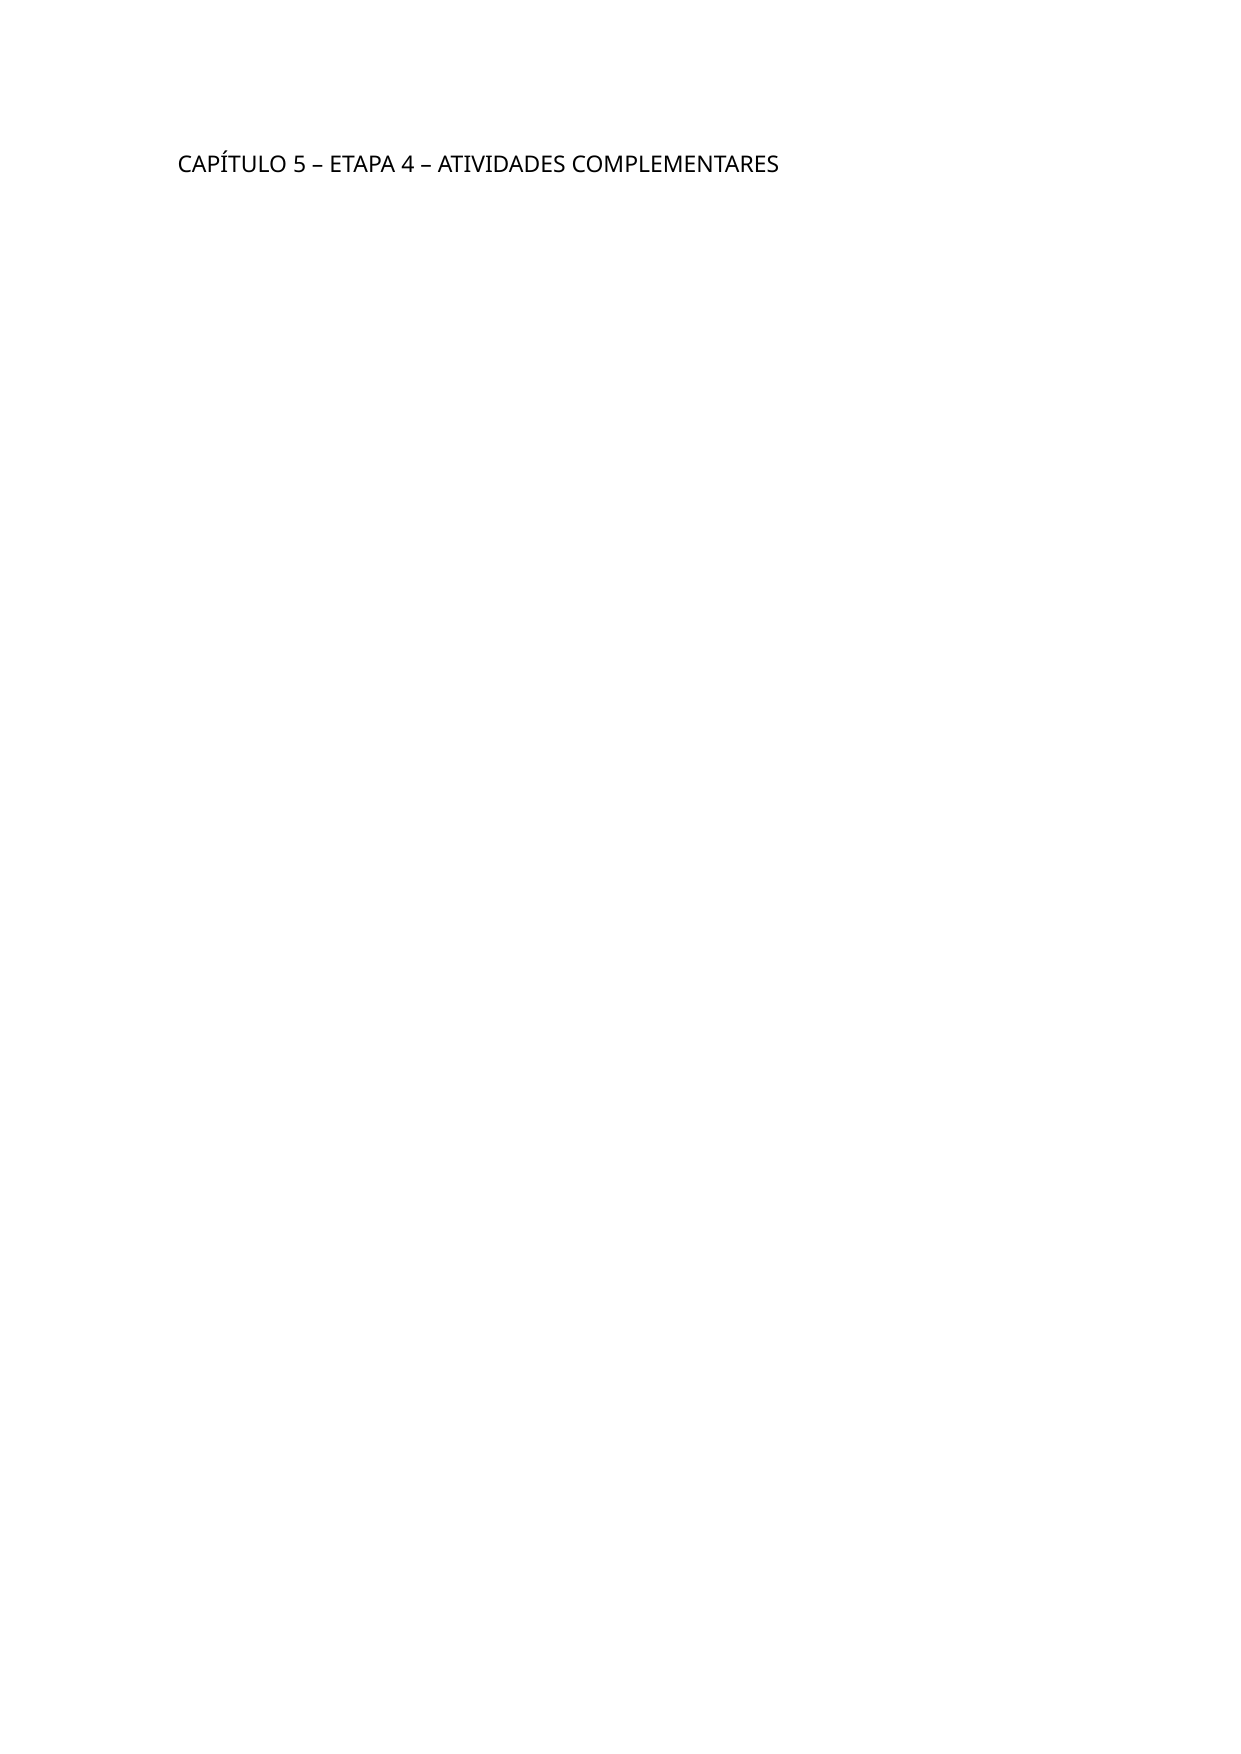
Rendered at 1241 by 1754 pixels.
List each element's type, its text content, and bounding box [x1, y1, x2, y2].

text CAPÍTULO 5 – ETAPA 4 – ATIVIDADES COMPLEMENTARES [177, 148, 1093, 179]
